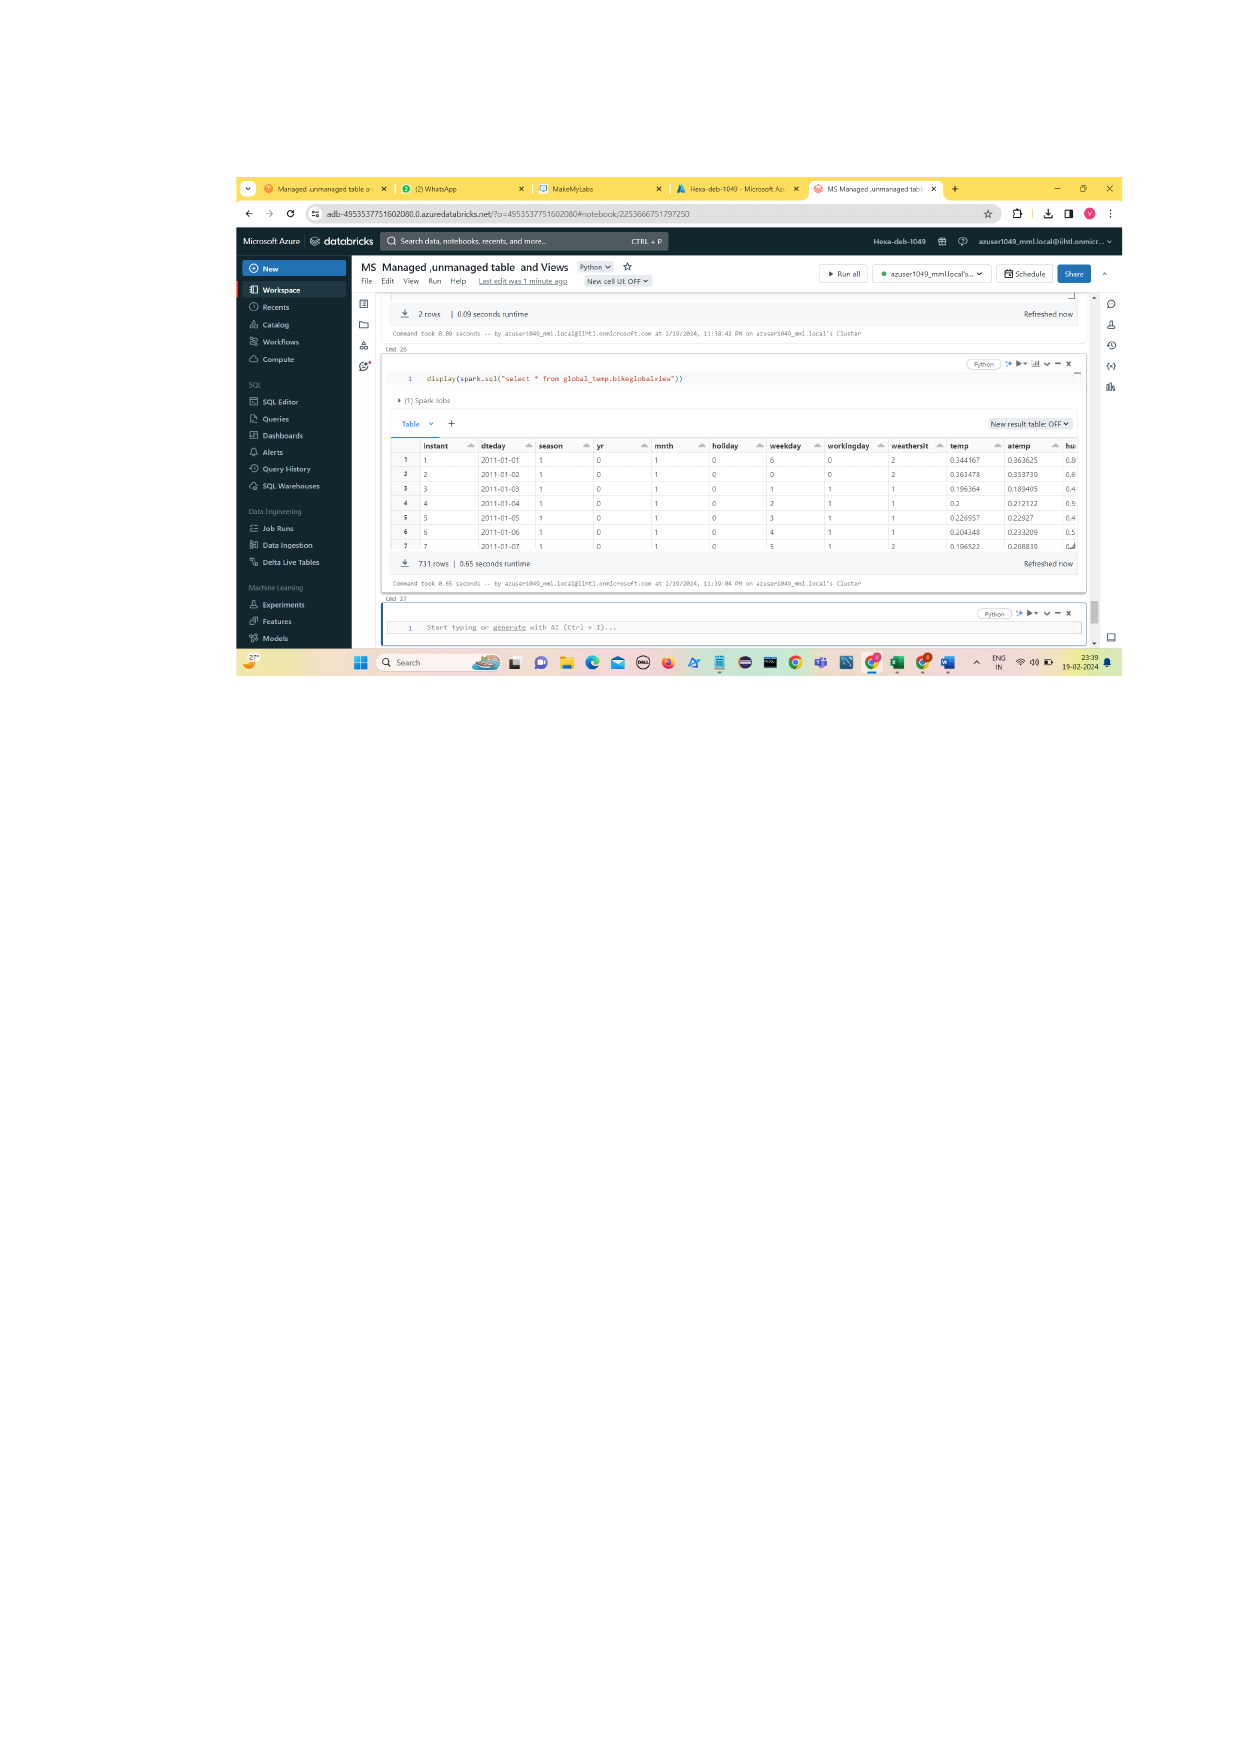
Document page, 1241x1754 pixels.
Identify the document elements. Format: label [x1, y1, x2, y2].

picture [236, 177, 1123, 676]
